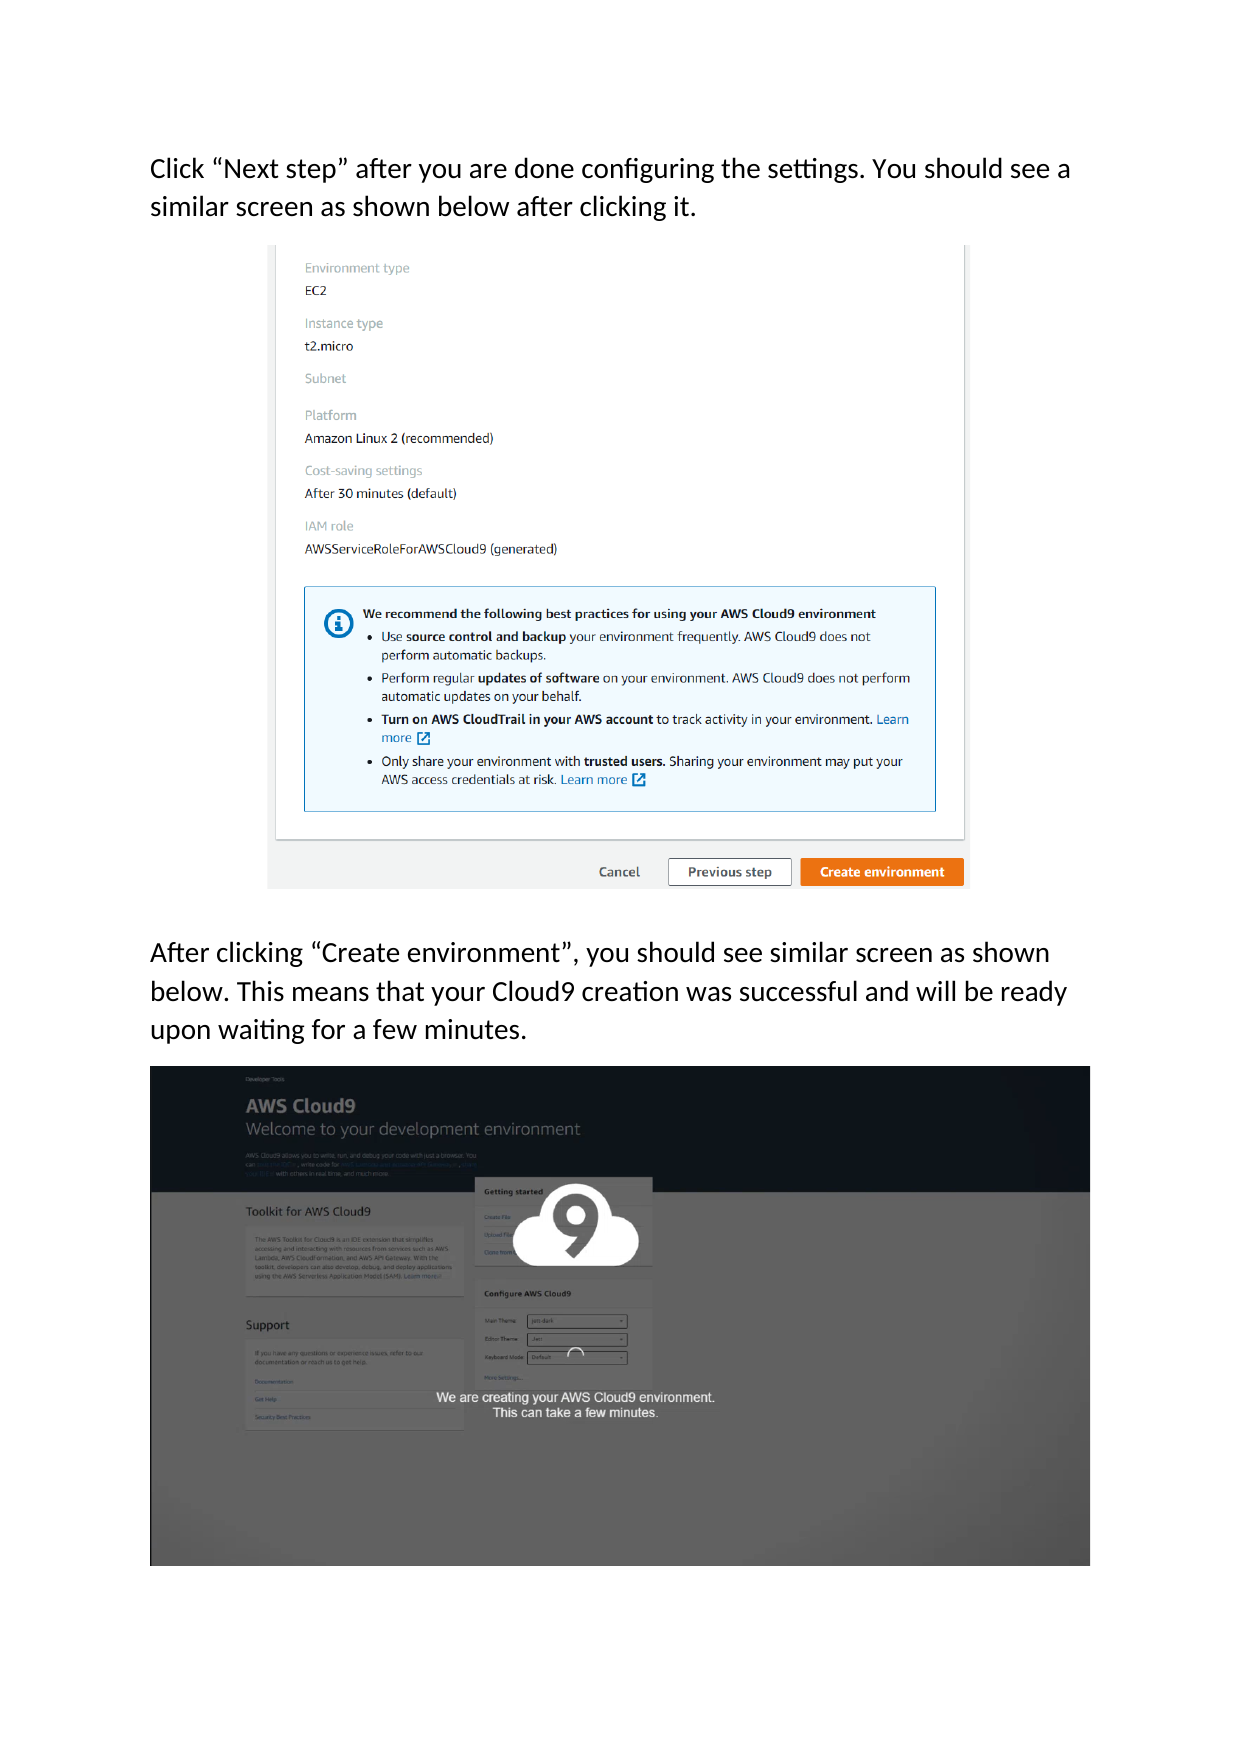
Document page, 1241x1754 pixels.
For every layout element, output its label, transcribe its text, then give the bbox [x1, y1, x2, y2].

picture [150, 1066, 1091, 1566]
text After clicking “Create environment”, you should see similar screen as shown below. This means that your Cloud9 creation was successful and will be ready upon waiting for a few minutes. [150, 934, 1090, 1047]
text Click “Next step” after you are done configuring the settings. You should see a similar screen as shown below after clicking it. [150, 150, 1090, 224]
picture [267, 245, 971, 889]
